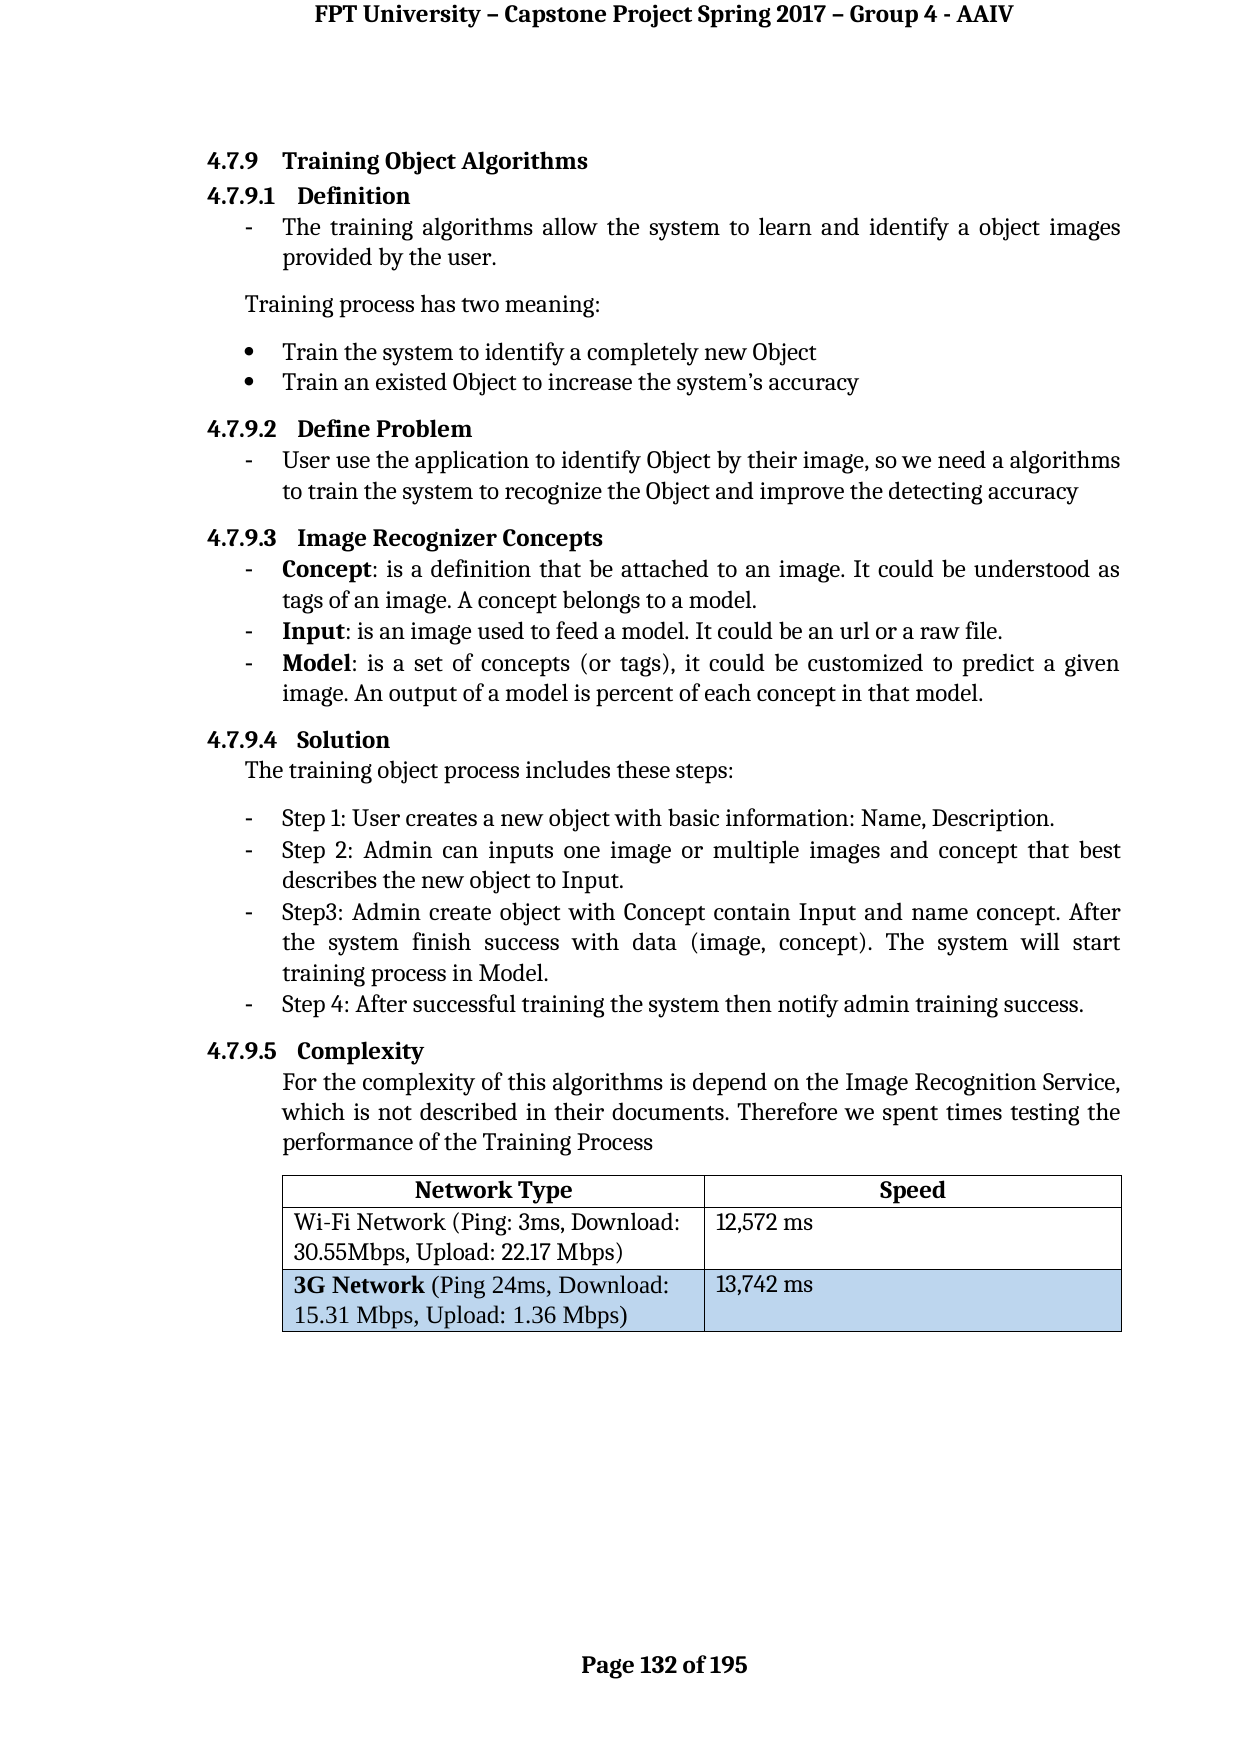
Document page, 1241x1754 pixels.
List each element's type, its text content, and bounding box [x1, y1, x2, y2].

list For the complexity of this algorithms is depend on the Image Recognition Service, which is not described in their documents. Therefore we spent times testing the performance of the Training Process [282, 1067, 1122, 1157]
list Step 4: After successful training the system then notify admin training success. [244, 989, 1122, 1018]
list Train the system to identify a completely new Object [244, 337, 1122, 366]
list Model: is a set of concepts (or tags), it could be customized to predict a given image. An output of a model is percent of each concept in that model. [244, 647, 1122, 708]
subtitle Training Object Algorithms [207, 147, 1122, 176]
subtitle Define Problem [207, 415, 1122, 444]
subtitle Image Recognizer Concepts [207, 524, 1122, 553]
subtitle Solution [207, 726, 1122, 755]
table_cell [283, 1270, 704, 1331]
list Step 2: Admin can inputs one image or multiple images and concept that best describes the new object to Input. [244, 835, 1122, 895]
list Concept: is a definition that be attached to an image. It could be understood as tags of an image. A concept belongs to a model. [244, 554, 1122, 614]
list Step3: Admin create object with Concept contain Input and name concept. After the system finish success with data (image, concept). The system will start training process in Model. [244, 897, 1122, 987]
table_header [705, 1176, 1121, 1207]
list User use the application to identify Object by their image, so we need a algorithms to train the system to recognize the Object and improve the detecting accuracy [244, 445, 1122, 506]
list Train an existed Object to increase the system’s accuracy [244, 368, 1122, 397]
list Input: is an image used to feed a model. It could be an url or a raw file. [244, 616, 1122, 646]
text Training process has two meaning: [207, 290, 1122, 319]
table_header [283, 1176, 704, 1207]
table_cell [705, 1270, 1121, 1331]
text The training object process includes these steps: [207, 756, 1122, 785]
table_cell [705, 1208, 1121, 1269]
subtitle Definition [207, 182, 1122, 210]
list The training algorithms allow the system to learn and identify a object images provided by the user. [244, 212, 1122, 272]
subtitle Complexity [207, 1037, 1122, 1066]
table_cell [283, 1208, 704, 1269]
list Step 1: User creates a new object with basic information: Name, Description. [244, 803, 1122, 833]
